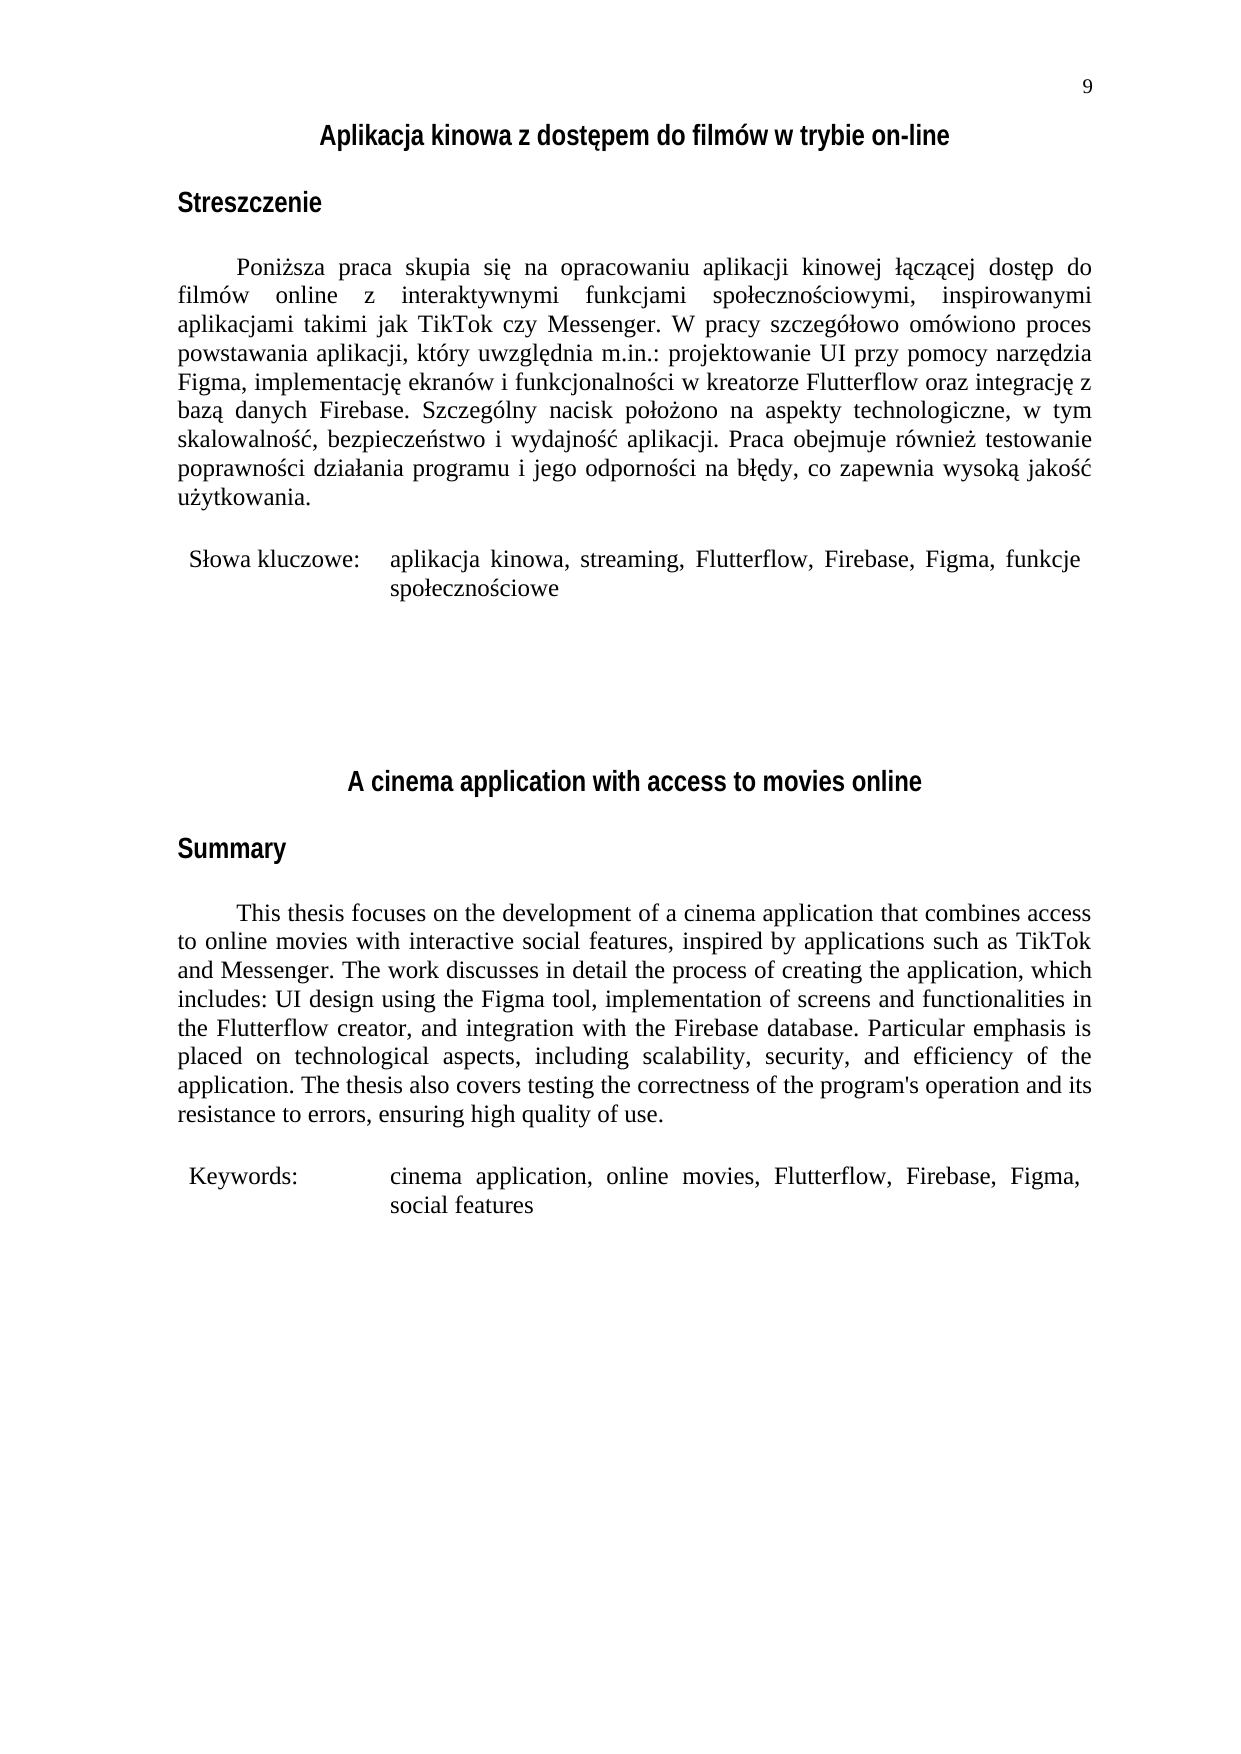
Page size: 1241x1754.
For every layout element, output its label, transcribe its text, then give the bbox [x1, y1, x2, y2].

text Streszczenie [177, 185, 1092, 218]
text Aplikacja kinowa z dostępem do filmów w trybie on-line [177, 118, 1092, 152]
table_header aplikacja kinowa, streaming, Flutterflow, Firebase, Figma, funkcje społecznościowe [379, 544, 1092, 602]
table_header Słowa kluczowe: [177, 544, 378, 602]
text This thesis focuses on the development of a cinema application that combines access to online movies with interactive social features, inspired by applications such as TikTok and Messenger. The work discusses in detail the process of creating the application, which includes: UI design using the Figma tool, implementation of screens and functionalities in the Flutterflow creator, and integration with the Firebase database. Particular emphasis is placed on technological aspects, including scalability, security, and efficiency of the application. The thesis also covers testing the correctness of the program's operation and its resistance to errors, ensuring high quality of use. [177, 898, 1092, 1128]
table_header Keywords: [177, 1161, 379, 1219]
table_header cinema application, online movies, Flutterflow, Firebase, Figma, social features [379, 1161, 1092, 1219]
text A cinema application with access to movies online [177, 764, 1092, 797]
text Poniższa praca skupia się na opracowaniu aplikacji kinowej łączącej dostęp do filmów online z interaktywnymi funkcjami społecznościowymi, inspirowanymi aplikacjami takimi jak TikTok czy Messenger. W pracy szczegółowo omówiono proces powstawania aplikacji, który uwzględnia m.in.: projektowanie UI przy pomocy narzędzia Figma, implementację ekranów i funkcjonalności w kreatorze Flutterflow oraz integrację z bazą danych Firebase. Szczególny nacisk położono na aspekty technologiczne, w tym skalowalność, bezpieczeństwo i wydajność aplikacji. Praca obejmuje również testowanie poprawności działania programu i jego odporności na błędy, co zapewnia wysoką jakość użytkowania. [177, 252, 1092, 511]
text Summary [177, 831, 1092, 864]
